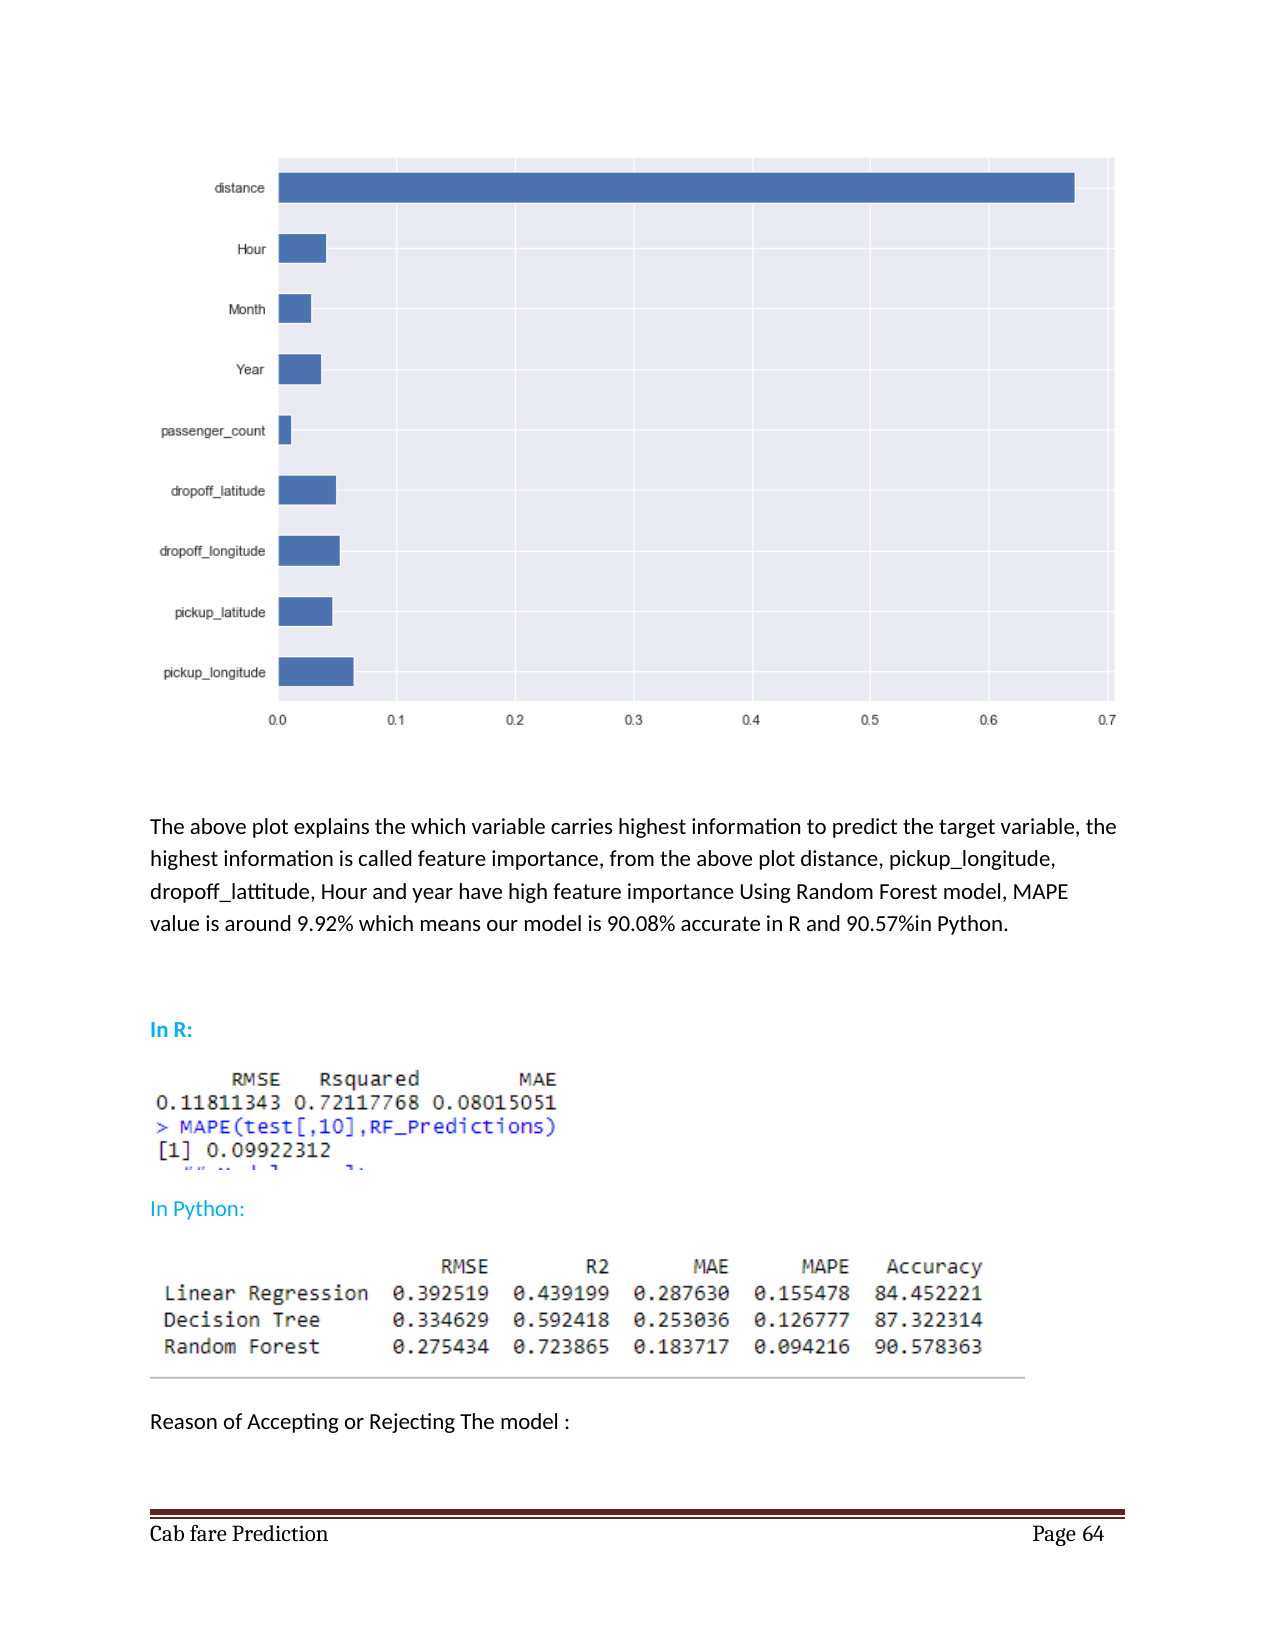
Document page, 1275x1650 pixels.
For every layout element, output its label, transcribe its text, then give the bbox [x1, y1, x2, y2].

text In R: [150, 1015, 1125, 1043]
picture [150, 1068, 583, 1170]
text Reason of Accepting or Rejecting The model : [150, 1407, 1125, 1435]
picture [150, 150, 1125, 735]
text The above plot explains the which variable carries highest information to predict the target variable, the highest information is called feature importance, from the above plot distance, pickup_longitude, dropoff_lattitude, Hour and year have high feature importance Using Random Forest model, MAPE value is around 9.92% which means our model is 90.08% accurate in R and 90.57%in Python. [150, 812, 1125, 937]
picture [150, 1247, 1025, 1382]
text In Python: [150, 1194, 1125, 1223]
